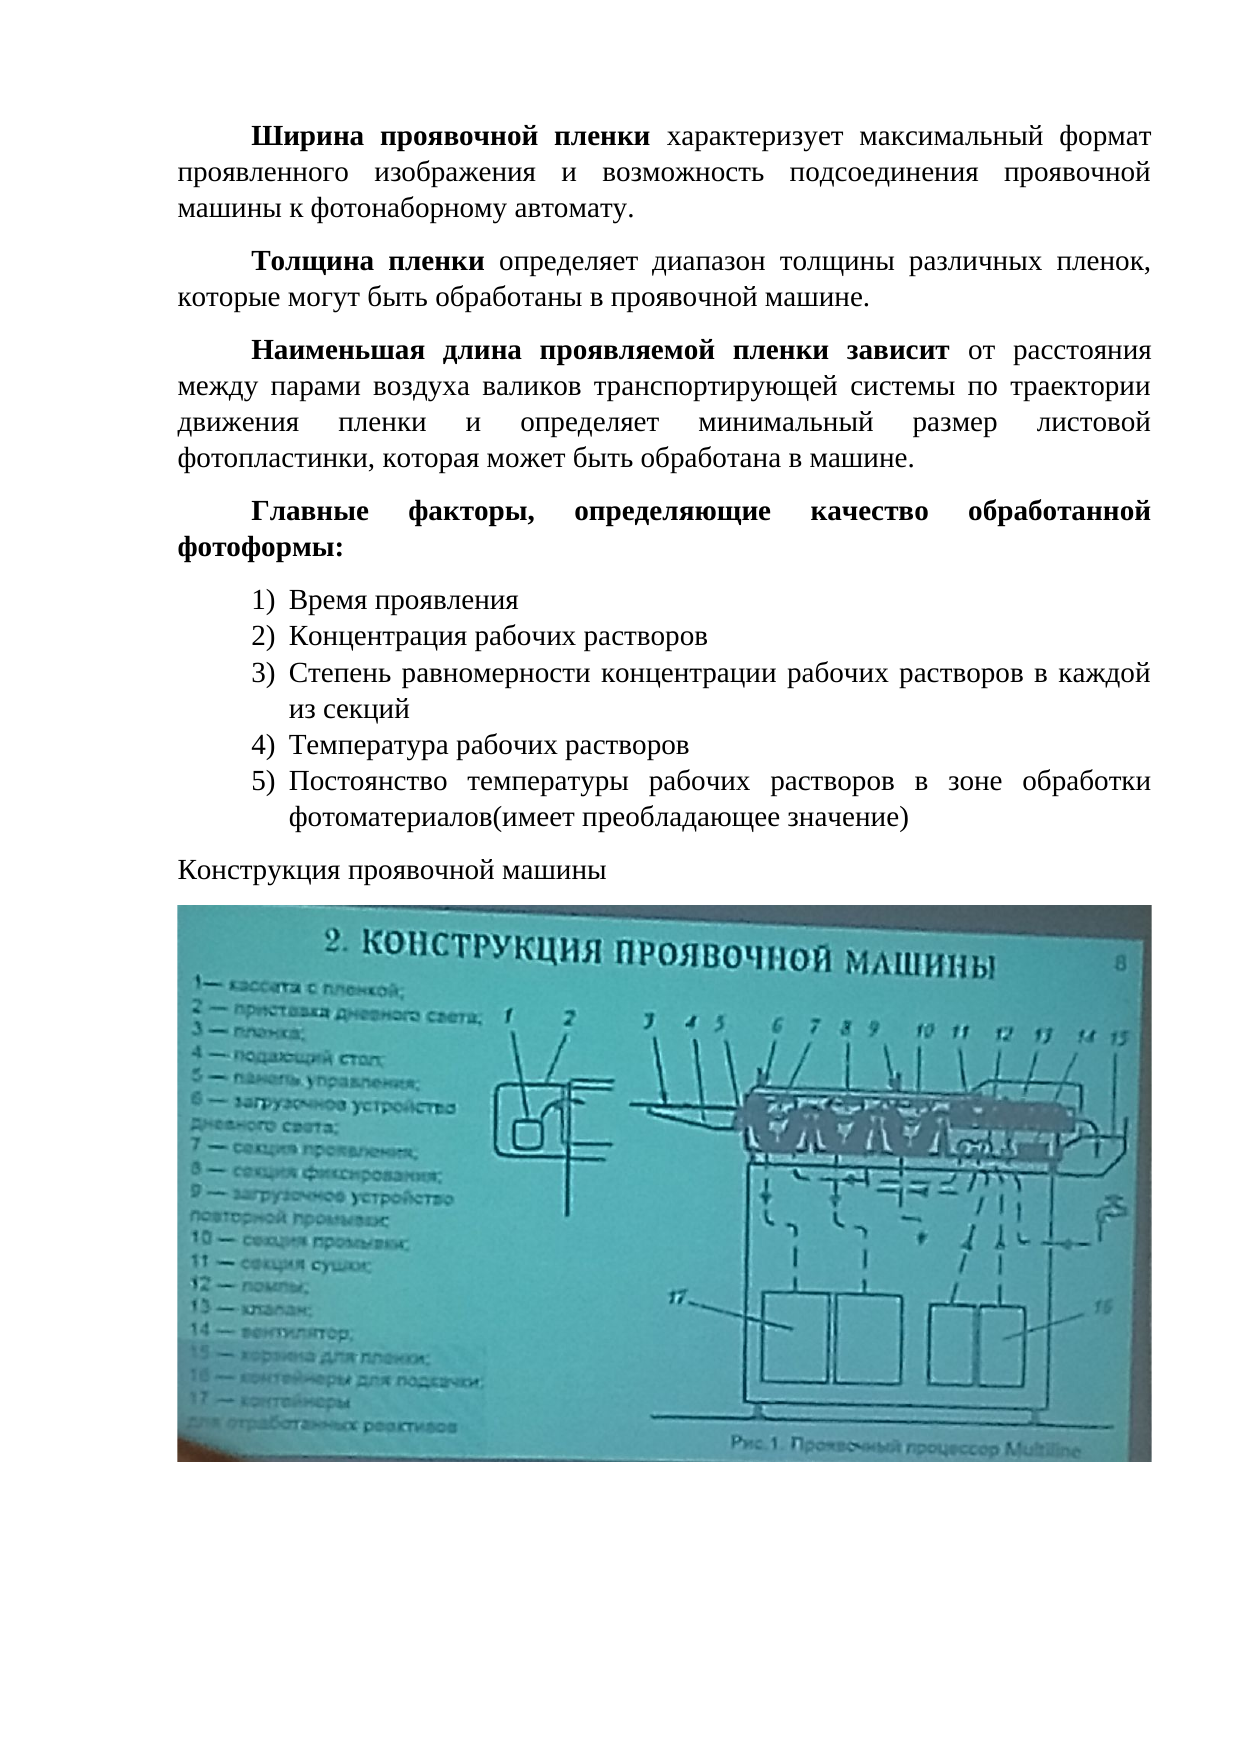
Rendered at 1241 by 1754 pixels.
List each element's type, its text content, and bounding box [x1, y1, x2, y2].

list Время проявления [251, 582, 1152, 616]
picture [177, 905, 1152, 1462]
list Концентрация рабочих растворов [251, 618, 1152, 652]
list Степень равномерности концентрации рабочих растворов в каждой из секций [251, 655, 1152, 724]
text Главные факторы, определяющие качество обработанной фотоформы: [177, 493, 1152, 563]
list Температура рабочих растворов [251, 727, 1152, 761]
list Постоянство температуры рабочих растворов в зоне обработки фотоматериалов(имеет преобладающее значение) [251, 763, 1152, 833]
text Конструкция проявочной машины [177, 852, 1152, 886]
text Наименьшая длина проявляемой пленки зависит от расстояния между парами воздуха валиков транспортирующей системы по траектории движения пленки и определяет минимальный размер листовой фотопластинки, которая может быть обработана в машине. [177, 332, 1152, 474]
text Толщина пленки определяет диапазон толщины различных пленок, которые могут быть обработаны в проявочной машине. [177, 243, 1152, 313]
text Ширина проявочной пленки характеризует максимальный формат проявленного изображения и возможность подсоединения проявочной машины к фотонаборному автомату. [177, 118, 1152, 224]
